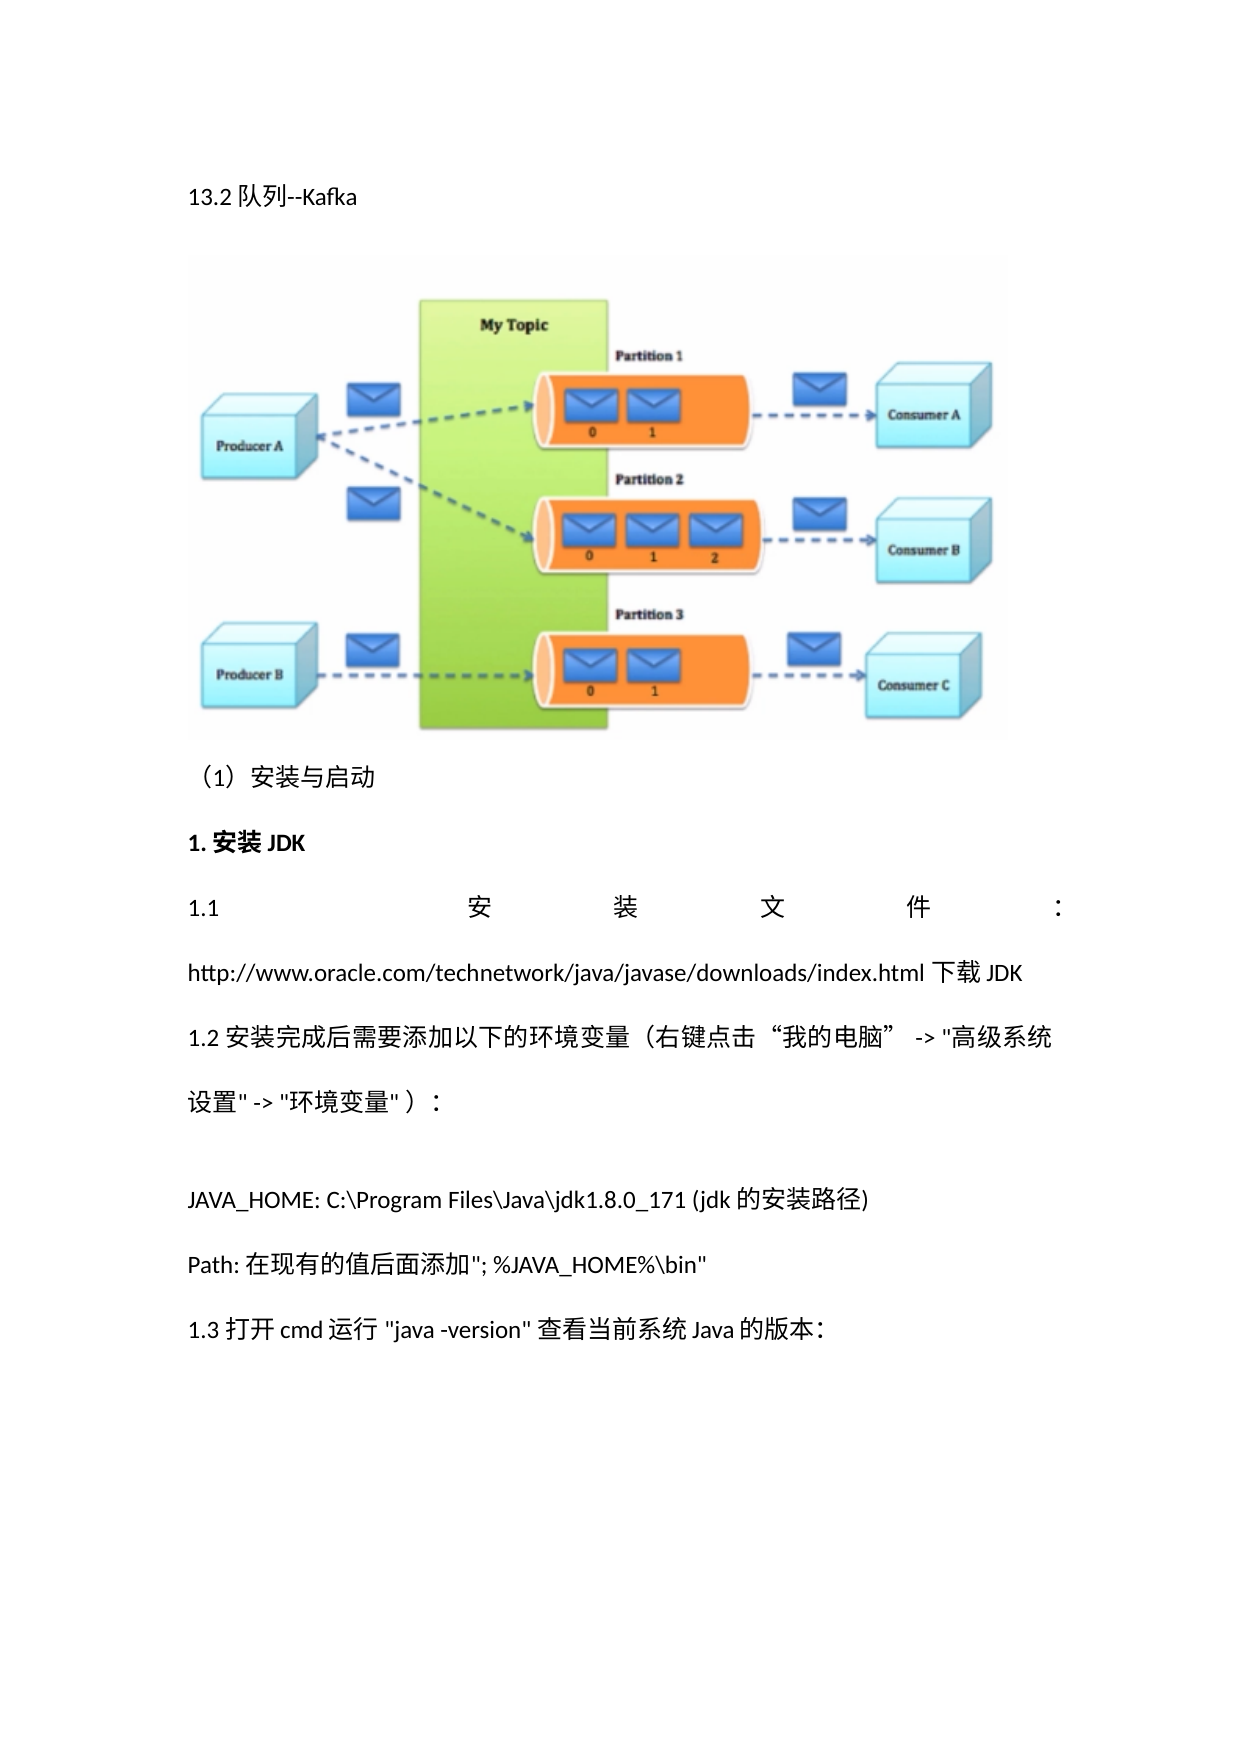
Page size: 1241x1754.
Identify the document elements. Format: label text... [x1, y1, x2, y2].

list JAVA_HOME: C:\Program Files\Java\jdk1.8.0_171 (jdk的安装路径) [187, 1165, 1053, 1230]
list 1.2 安装完成后需要添加以下的环境变量（右键点击“我的电脑” -> "高级系统设置" -> "环境变量" ）： [187, 1003, 1053, 1133]
list 安装与启动 [187, 743, 1053, 808]
picture [187, 255, 1008, 740]
list 1.1 安装文件：http://www.oracle.com/technetwork/java/javase/downloads/index.html 下载JDK [187, 873, 1053, 1003]
subtitle 13.2队列--Kafka [187, 162, 1053, 227]
list Path: 在现有的值后面添加"; %JAVA_HOME%\bin" [187, 1230, 1053, 1295]
list 1.3 打开cmd运行 "java -version" 查看当前系统Java的版本： [187, 1295, 1053, 1360]
list 1. 安装JDK [187, 808, 1053, 873]
